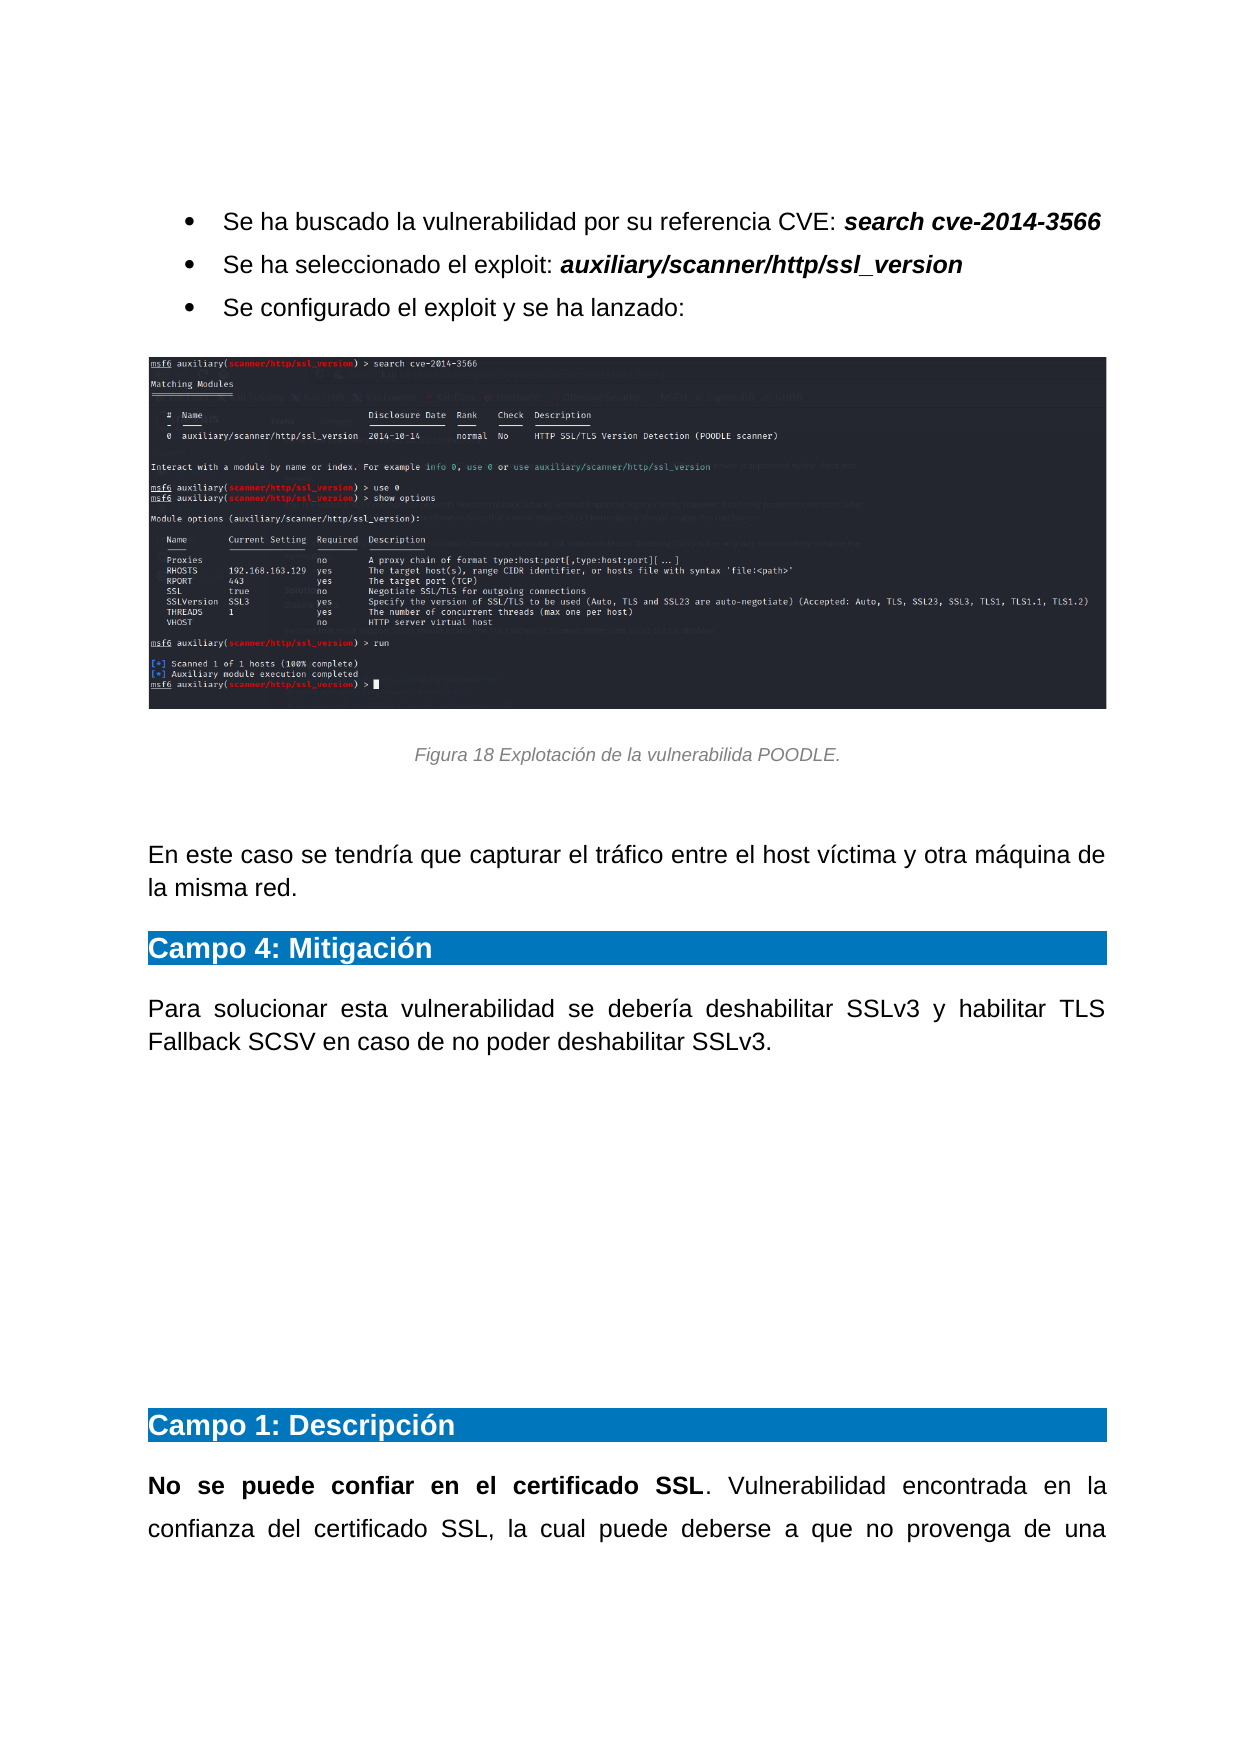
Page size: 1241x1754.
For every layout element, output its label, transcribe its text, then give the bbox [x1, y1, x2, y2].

subtitle Campo 4: Mitigación [148, 931, 1107, 965]
picture [148, 357, 1107, 709]
text Figura 18 Explotación de la vulnerabilida POODLE. [148, 744, 1107, 766]
subtitle Campo 1: Descripción [148, 1408, 1107, 1442]
text Para solucionar esta vulnerabilidad se debería deshabilitar SSLv3 y habilitar TLS Fallback SCSV en caso de no poder deshabilitar SSLv3. [148, 994, 1107, 1056]
list Se ha seleccionado el exploit: auxiliary/scanner/http/ssl_version [185, 250, 1107, 279]
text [148, 1471, 1107, 1543]
list Se configurado el exploit y se ha lanzado: [185, 293, 1107, 322]
text En este caso se tendría que capturar el tráfico entre el host víctima y otra máquina de la misma red. [148, 840, 1107, 902]
list Se ha buscado la vulnerabilidad por su referencia CVE: search cve-2014-3566 [185, 207, 1107, 236]
